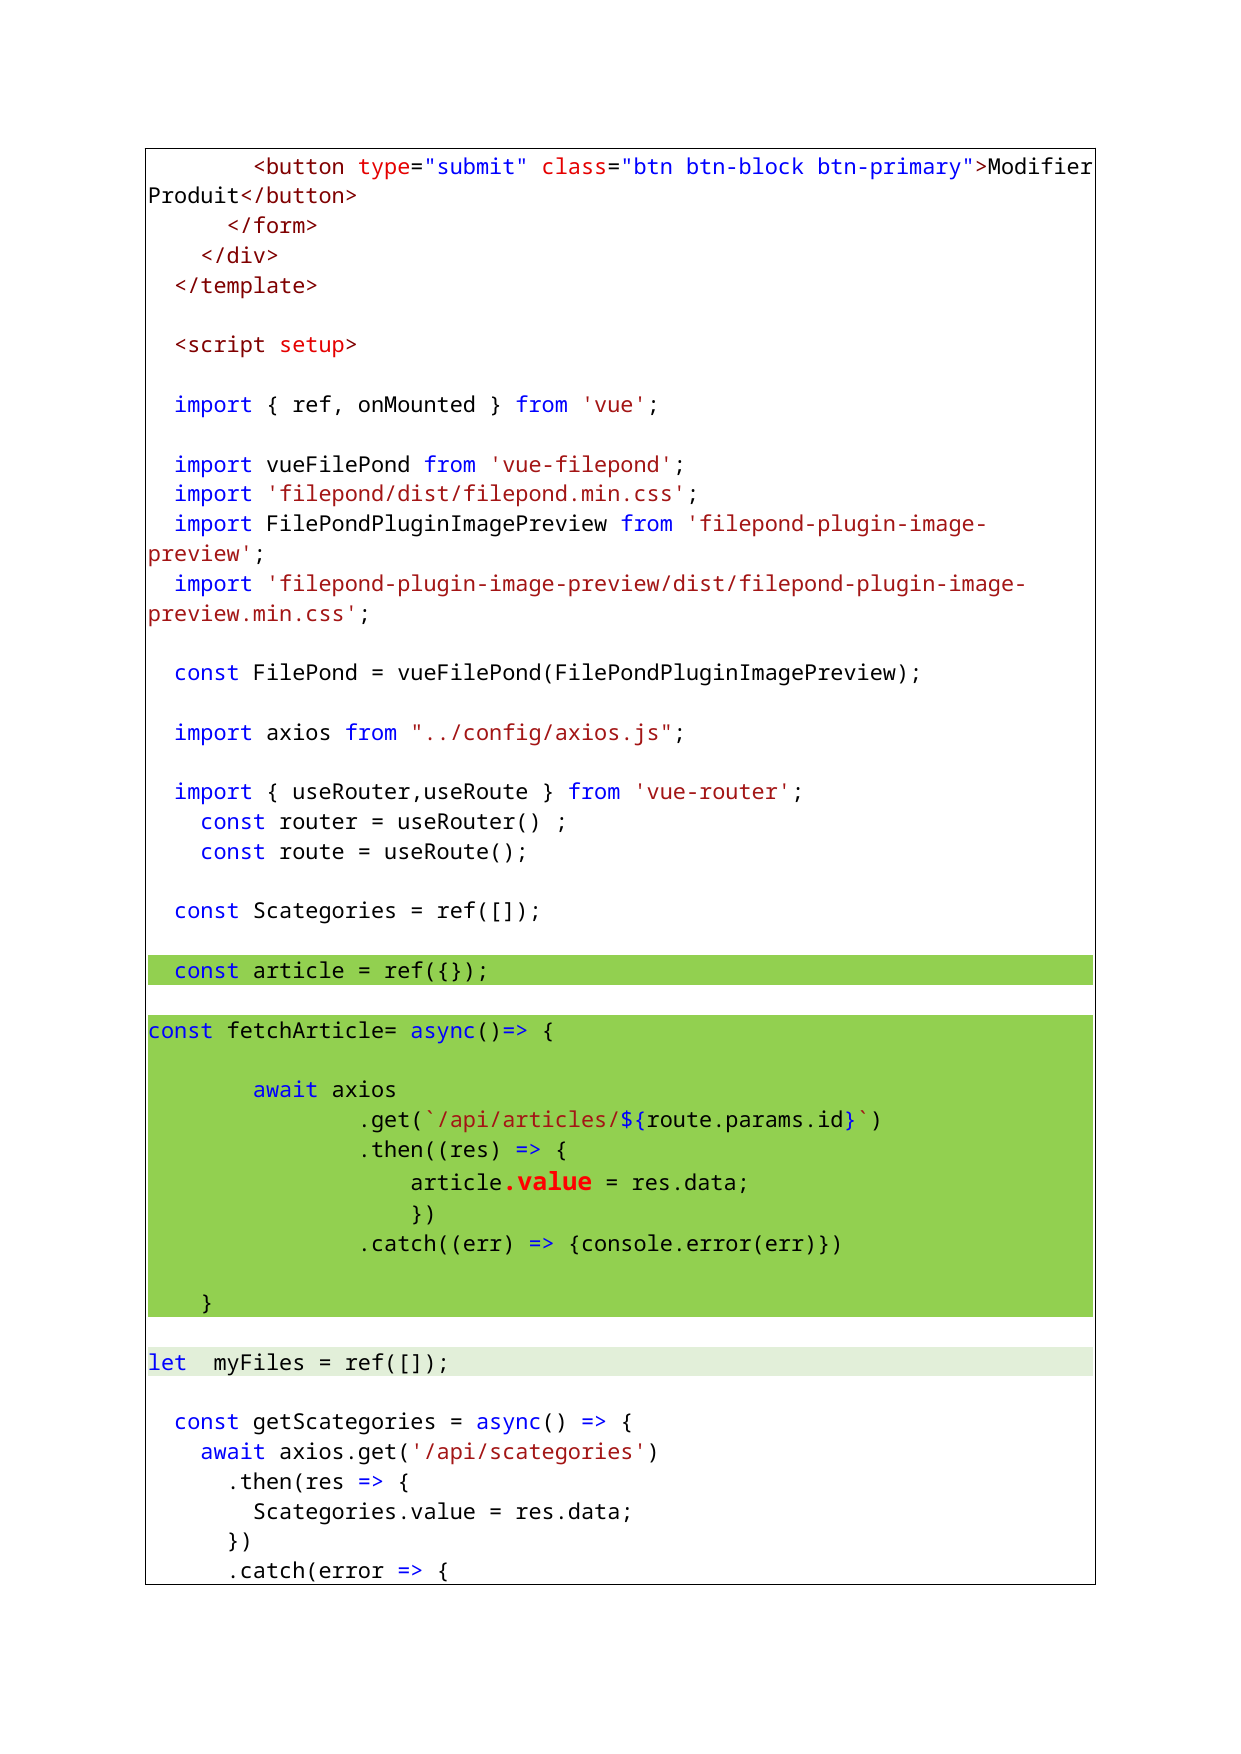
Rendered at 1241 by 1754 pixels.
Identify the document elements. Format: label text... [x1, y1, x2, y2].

text import { useRouter,useRoute } from 'vue-router'; [148, 776, 1093, 806]
text </div> [148, 240, 1093, 270]
text import 'filepond/dist/filepond.min.css'; [148, 478, 1093, 508]
text const Scategories = ref([]); [148, 896, 1093, 925]
text const getScategories = async() => { [148, 1406, 1093, 1436]
text article.value = res.data; [148, 1164, 1093, 1198]
text const router = useRouter() ; [148, 806, 1093, 836]
text const route = useRoute(); [148, 836, 1093, 866]
text <script setup> [148, 329, 1093, 359]
text .get(`/api/articles/${route.params.id}`) [148, 1104, 1093, 1134]
text .then((res) => { [148, 1134, 1093, 1164]
text </form> [148, 210, 1093, 240]
text import 'filepond-plugin-image-preview/dist/filepond-plugin-image-preview.min.css'; [148, 568, 1093, 627]
text <button type="submit" class="btn btn-block btn-primary">Modifier Produit</button> [146, 149, 1095, 210]
text .then(res => { [148, 1466, 1093, 1496]
text .catch((err) => {console.error(err)}) [148, 1227, 1093, 1257]
text import vueFilePond from 'vue-filepond'; [148, 449, 1093, 478]
text await axios [148, 1074, 1093, 1104]
text import { ref, onMounted } from 'vue'; [148, 389, 1093, 419]
text const FilePond = vueFilePond(FilePondPluginImagePreview); [148, 657, 1093, 687]
text } [148, 1287, 1093, 1317]
text import FilePondPluginImagePreview from 'filepond-plugin-image-preview'; [148, 508, 1093, 568]
text }) [148, 1525, 1093, 1555]
text </template> [148, 270, 1093, 300]
text let myFiles = ref([]); [148, 1347, 1093, 1376]
text Scategories.value = res.data; [148, 1496, 1093, 1525]
text import axios from "../config/axios.js"; [148, 717, 1093, 747]
text }) [148, 1198, 1093, 1227]
text const article = ref({}); [148, 955, 1093, 985]
text .catch(error => { [148, 1555, 1093, 1584]
text const fetchArticle= async()=> { [148, 1015, 1093, 1044]
text await axios.get('/api/scategories') [148, 1436, 1093, 1466]
